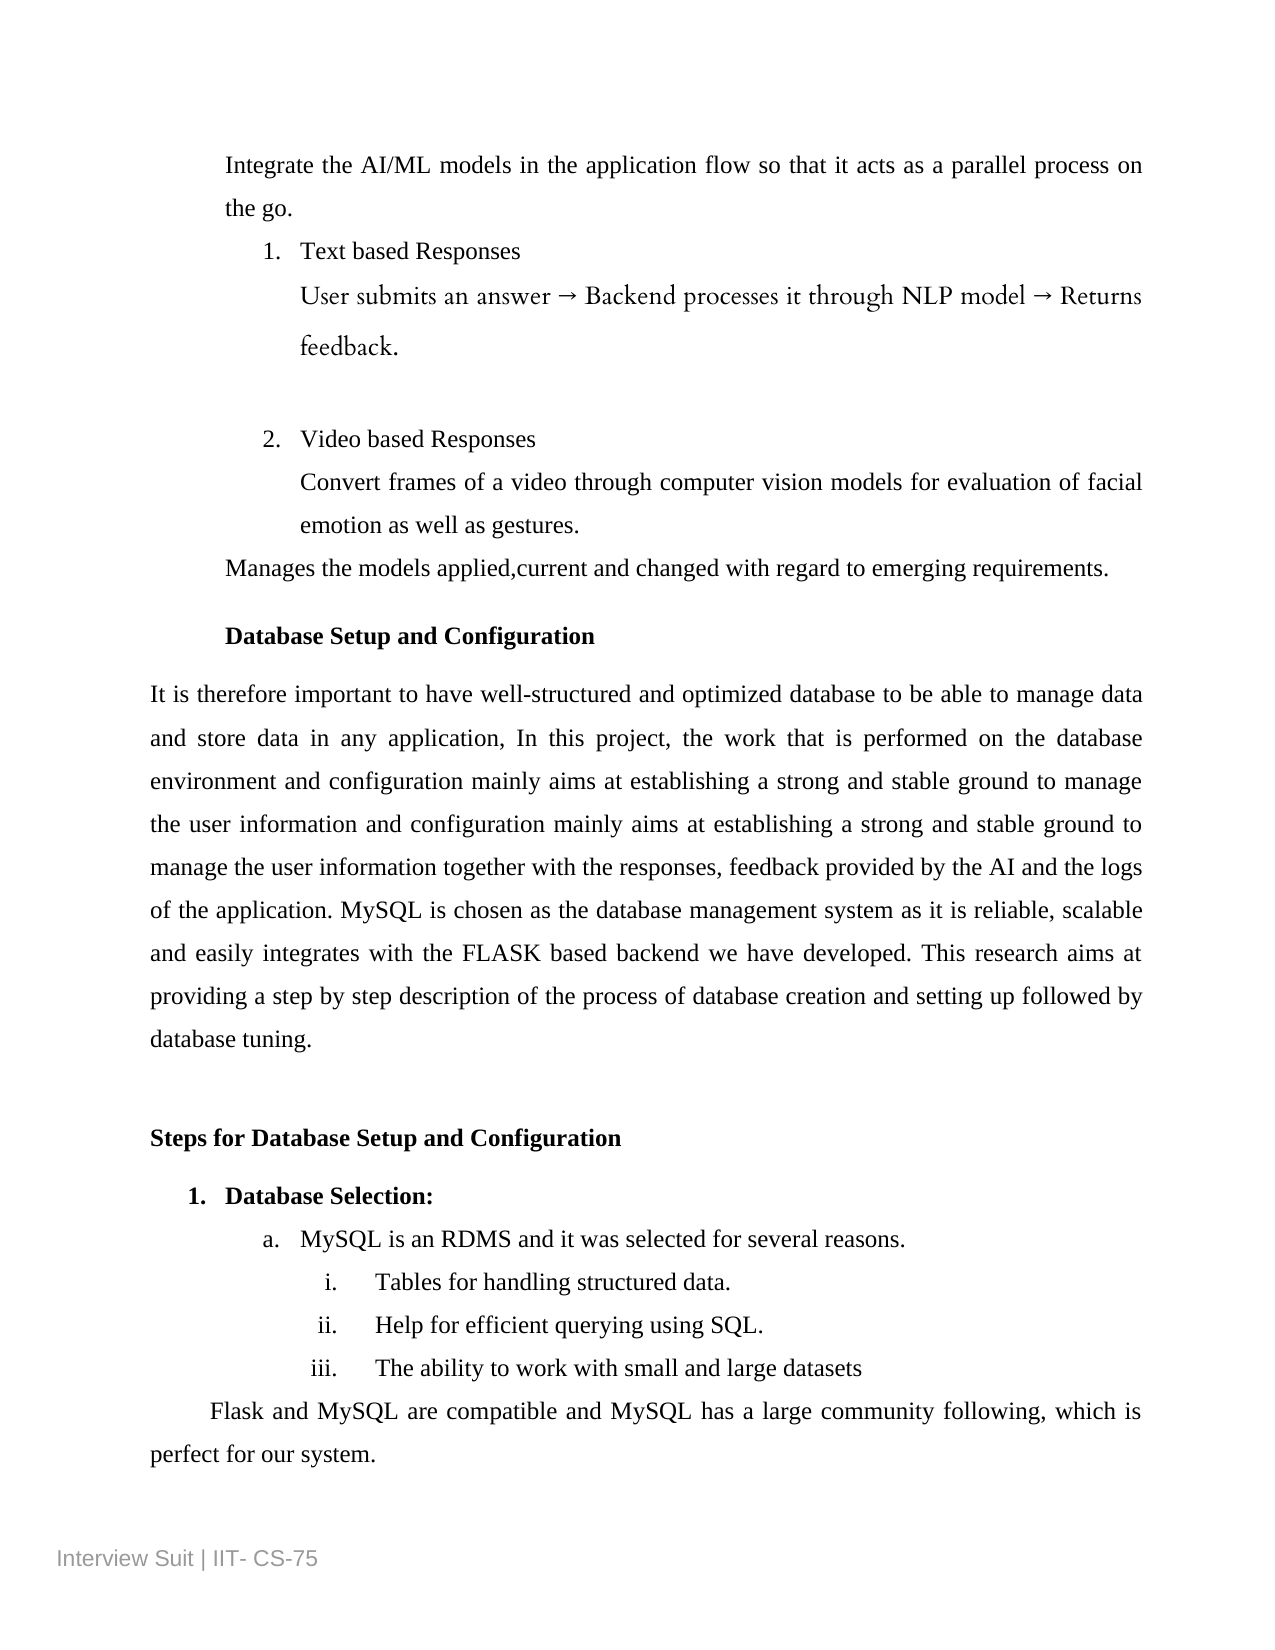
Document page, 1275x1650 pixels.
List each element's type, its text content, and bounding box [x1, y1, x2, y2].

text Convert frames of a video through computer vision models for evaluation of facial emotion as well as gestures. [300, 467, 1144, 539]
list Tables for handling structured data. [337, 1267, 1144, 1296]
list MySQL is an RDMS and it was selected for several reasons. [262, 1224, 1144, 1253]
list Video based Responses [262, 424, 1144, 453]
list The ability to work with small and large datasets [337, 1353, 1144, 1382]
subtitle Database Setup and Configuration [225, 621, 1144, 650]
list Help for efficient querying using SQL. [337, 1310, 1144, 1339]
text Flask and MySQL are compatible and MySQL has a large community following, which is perfect for our system. [150, 1396, 1144, 1468]
text Steps for Database Setup and Configuration [150, 1123, 1144, 1152]
text Integrate the AI/ML models in the application flow so that it acts as a parallel process on the go. [225, 150, 1144, 222]
list Database Selection: [187, 1181, 1144, 1209]
list Text based Responses [262, 236, 1144, 265]
text Manages the models applied,current and changed with regard to emerging requirements. [150, 553, 1144, 582]
text It is therefore important to have well-structured and optimized database to be able to manage data and store data in any application, In this project, the work that is performed on the database environment and configuration mainly aims at establishing a strong and stable ground to manage the user information and configuration mainly aims at establishing a strong and stable ground to manage the user information together with the responses, feedback provided by the AI and the logs of the application. MySQL is chosen as the database management system as it is reliable, scalable and easily integrates with the FLASK based backend we have developed. This research aims at providing a step by step description of the process of database creation and setting up followed by database tuning. [150, 679, 1144, 1053]
